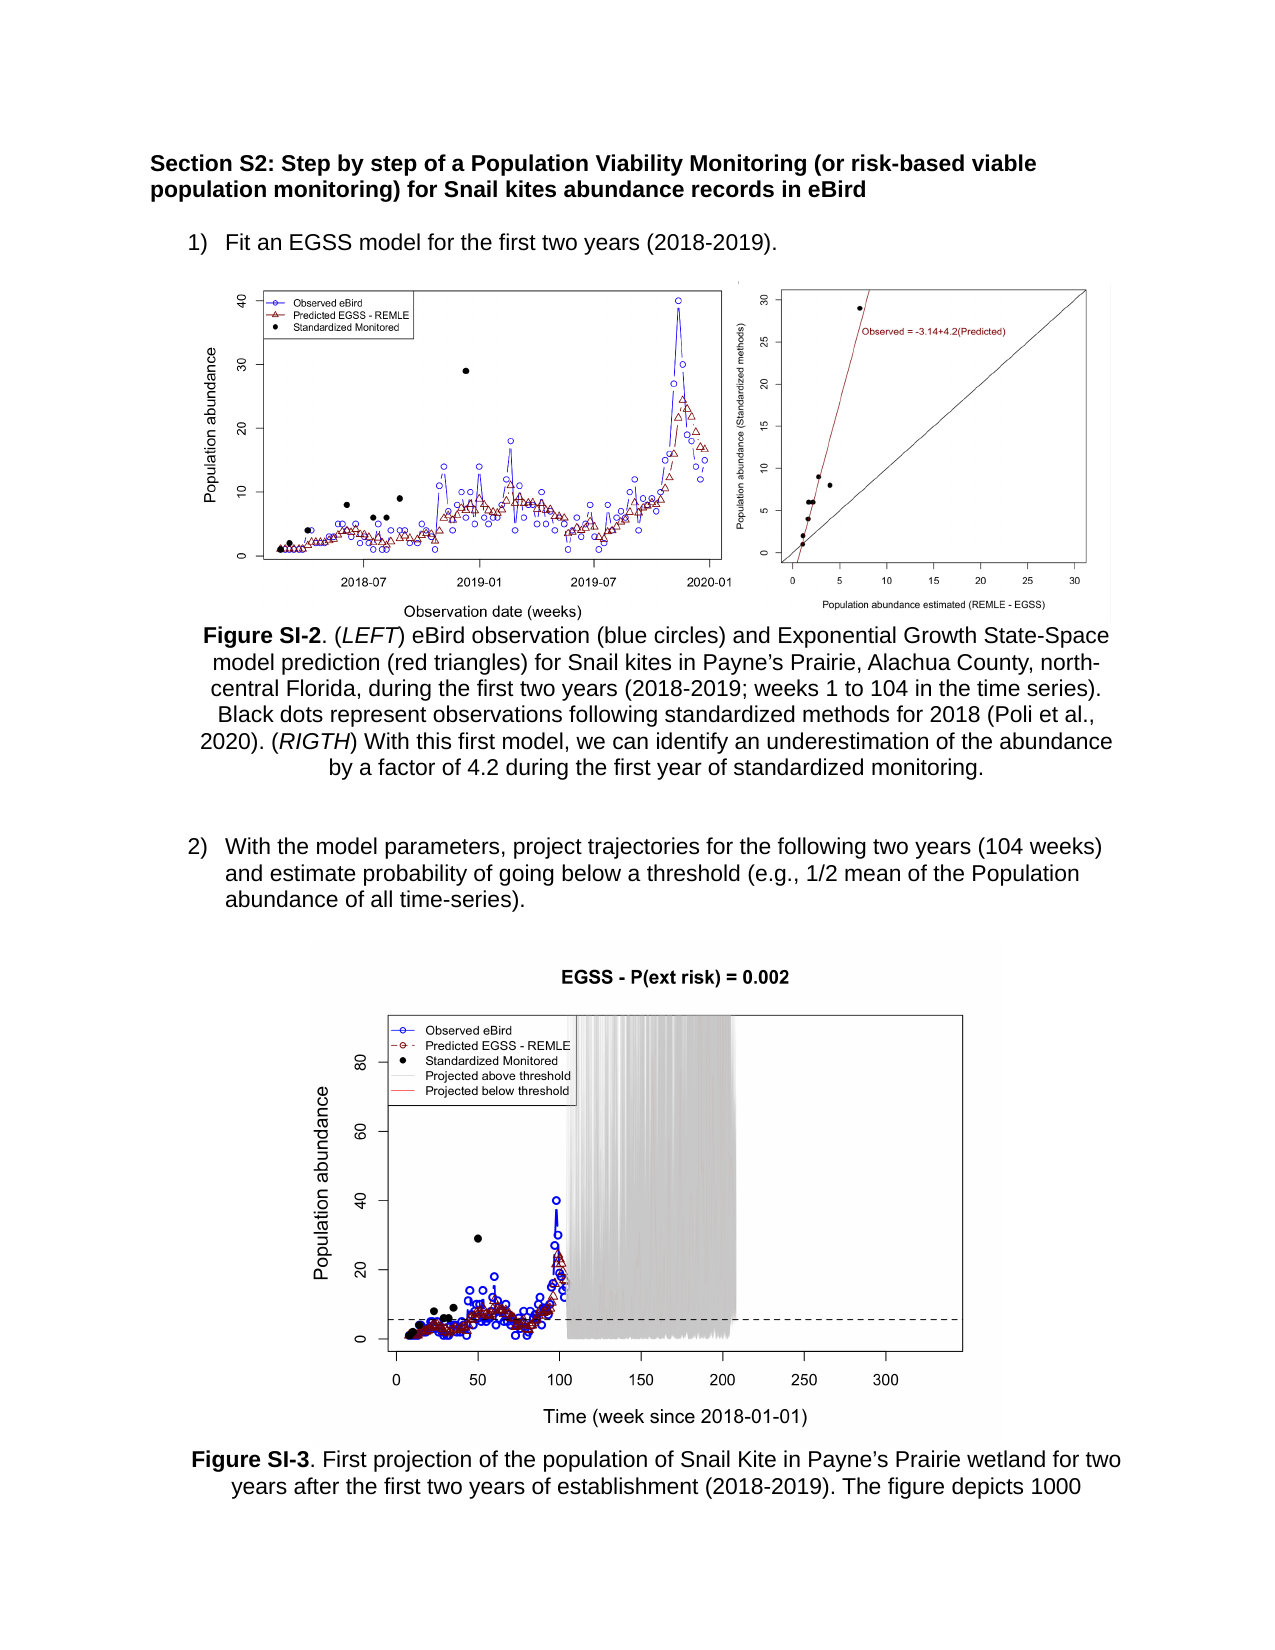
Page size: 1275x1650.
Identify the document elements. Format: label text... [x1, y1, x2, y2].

picture [311, 938, 1002, 1447]
text Section S2: Step by step of a Population Viability Monitoring (or risk-based viable population monitoring) for Snail kites abundance records in eBird [150, 150, 1125, 203]
list Fit an EGSS model for the first two years (2018-2019). [187, 229, 1125, 255]
picture [202, 281, 1111, 623]
text Figure SI-2. (LEFT) eBird observation (blue circles) and Exponential Growth State-Space model prediction (red triangles) for Snail kites in Payne’s Prairie, Alachua County, north-central Florida, during the first two years (2018-2019; weeks 1 to 104 in the time series). Black dots represent observations following standardized methods for 2018 (Poli et al., 2020). (RIGTH) With this first model, we can identify an underestimation of the abundance by a factor of 4.2 during the first year of standardized monitoring. [187, 622, 1125, 780]
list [187, 1446, 1125, 1499]
list With the model parameters, project trajectories for the following two years (104 weeks) and estimate probability of going below a threshold (e.g., 1/2 mean of the Population abundance of all time-series). [187, 833, 1125, 912]
